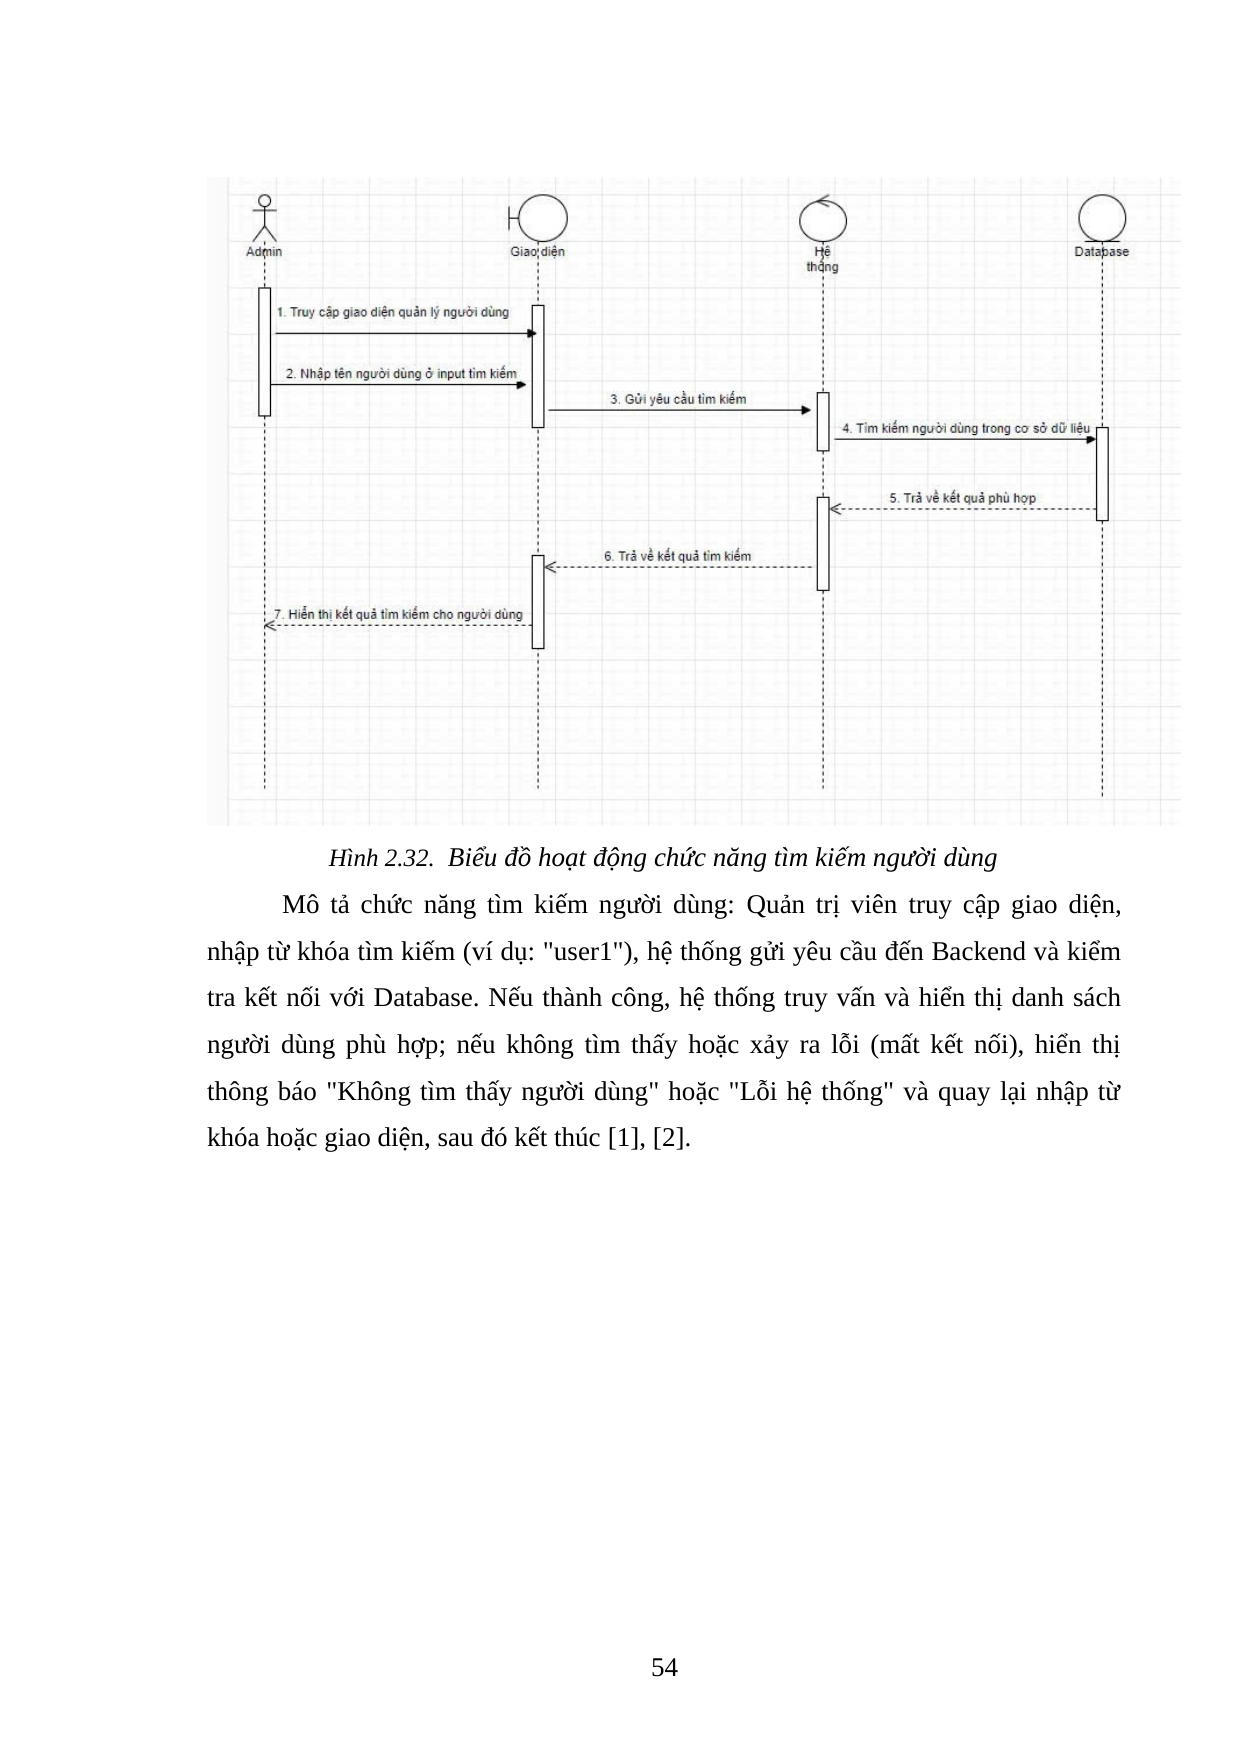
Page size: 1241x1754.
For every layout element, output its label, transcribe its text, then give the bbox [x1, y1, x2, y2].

text Mô tả chức năng tìm kiếm người dùng: Quản trị viên truy cập giao diện, nhập từ khóa tìm kiếm (ví dụ: "user1"), hệ thống gửi yêu cầu đến Backend và kiểm tra kết nối với Database. Nếu thành công, hệ thống truy vấn và hiển thị danh sách người dùng phù hợp; nếu không tìm thấy hoặc xảy ra lỗi (mất kết nối), hiển thị thông báo "Không tìm thấy người dùng" hoặc "Lỗi hệ thống" và quay lại nhập từ khóa hoặc giao diện, sau đó kết thúc [1], [2]. [207, 888, 1122, 1152]
picture [206, 177, 1181, 826]
text Hình 2.32. Biểu đồ hoạt động chức năng tìm kiếm người dùng [207, 841, 1122, 872]
